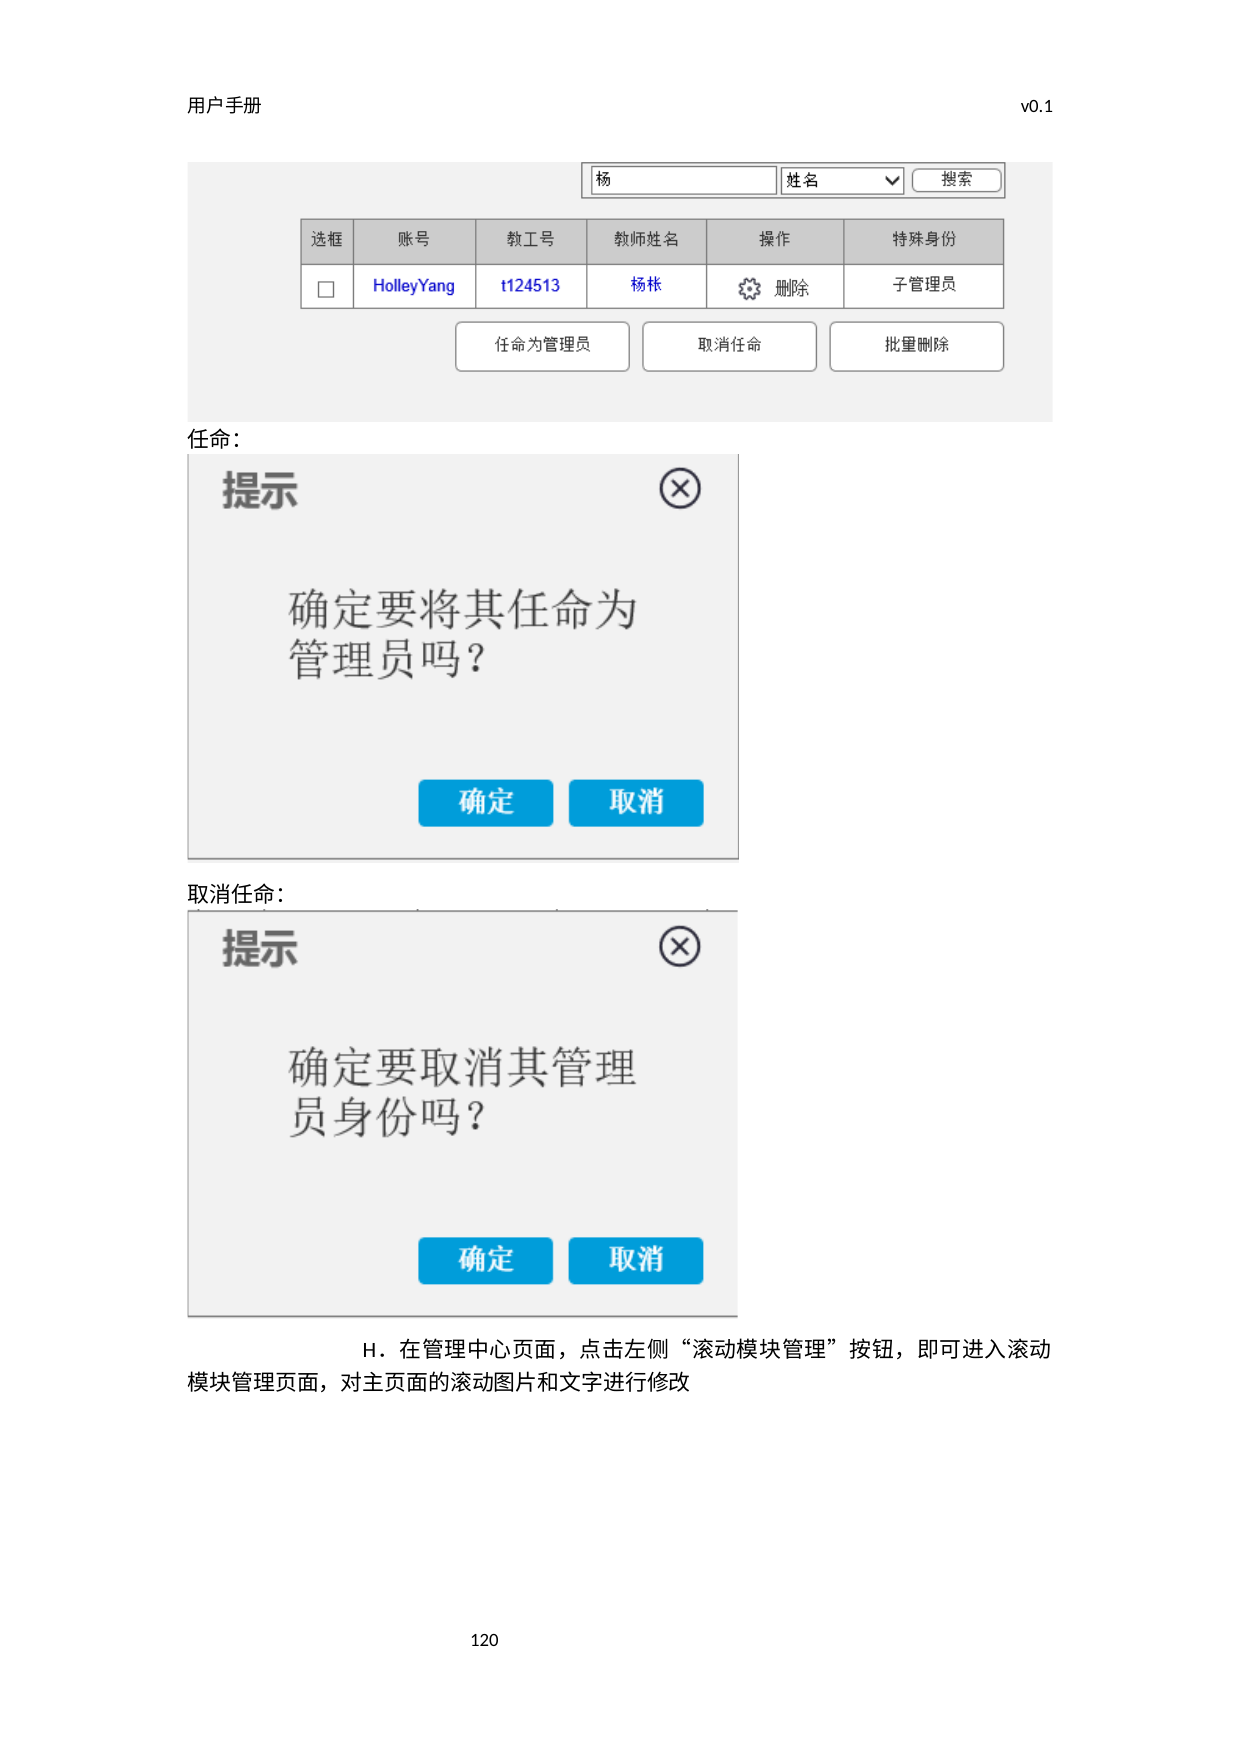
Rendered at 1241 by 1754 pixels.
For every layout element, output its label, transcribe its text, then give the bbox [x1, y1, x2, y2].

text H．在管理中心页面，点击左侧“滚动模块管理”按钮，即可进入滚动模块管理页面，对主页面的滚动图片和文字进行修改 [187, 1332, 1053, 1397]
picture [187, 162, 1053, 422]
text 取消任命： [187, 877, 1053, 909]
text 任命： [187, 422, 1053, 454]
picture [187, 454, 739, 863]
picture [187, 909, 738, 1319]
